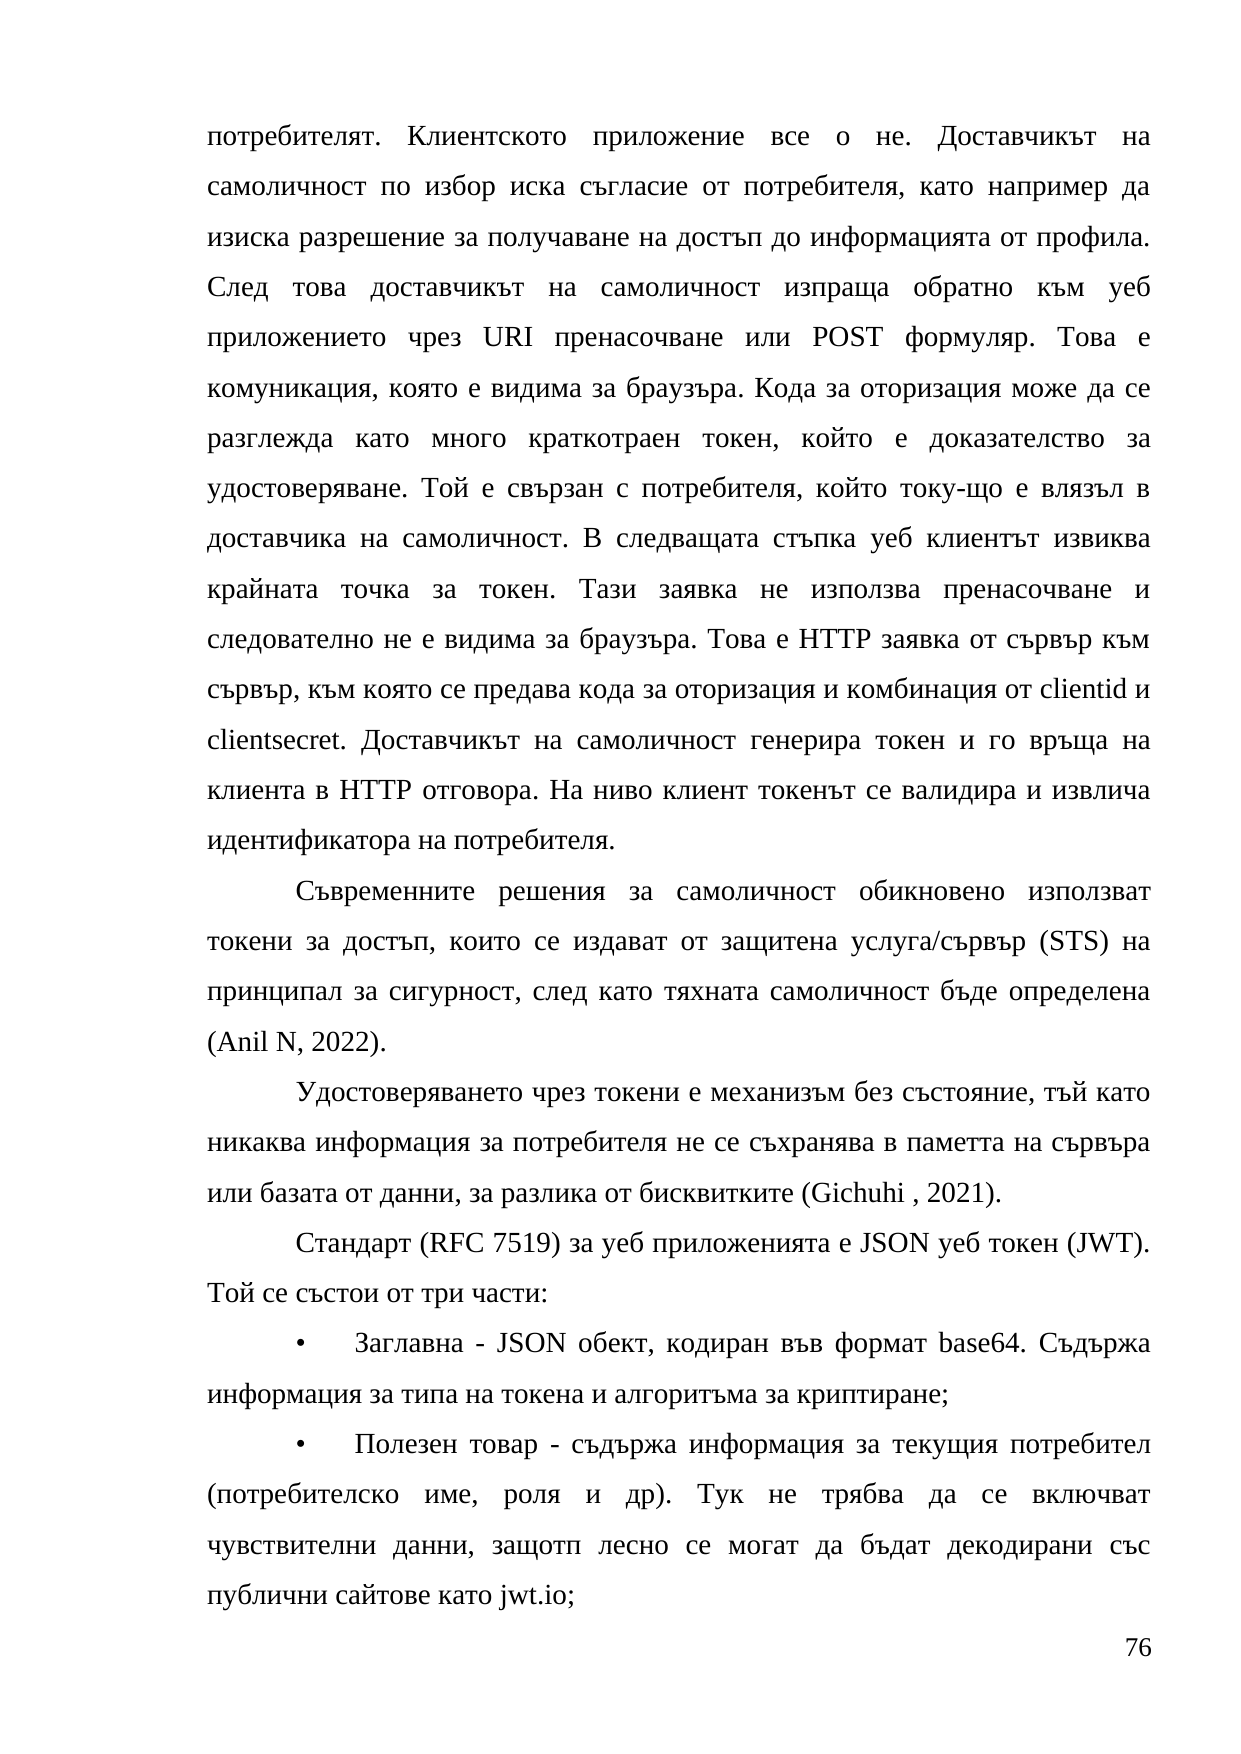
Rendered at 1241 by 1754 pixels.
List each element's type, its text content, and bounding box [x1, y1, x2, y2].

text • Полезен товар - съдържа информация за текущия потребител (потребителско име, роля и др). Тук не трябва да се включват чувствителни данни, защотп лесно се могат да бъдат декодирани със публични сайтове като jwt.io; [207, 1426, 1152, 1611]
text Стандарт (RFC 7519) за уеб приложенията е JSON уеб токен (JWT). Той се състои от три части: [207, 1225, 1152, 1309]
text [207, 118, 1152, 856]
text Съвременните решения за самоличност обикновено използват токени за достъп, които се издават от защитена услуга/сървър (STS) на принципал за сигурност, след като тяхната самоличност бъде определена (Anil N, 2022). [207, 873, 1152, 1057]
text Удостоверяването чрез токени е механизъм без състояние, тъй като никаква информация за потребителя не се съхранява в паметта на сървъра или базaтa от данни, за разлика от бисквитките (Gichuhi , 2021). [207, 1074, 1152, 1208]
text • Заглавна - JSON обект, кодиран във формат base64. Съдържа информация за типа на токена и алгоритъма за криптиране; [207, 1326, 1152, 1409]
